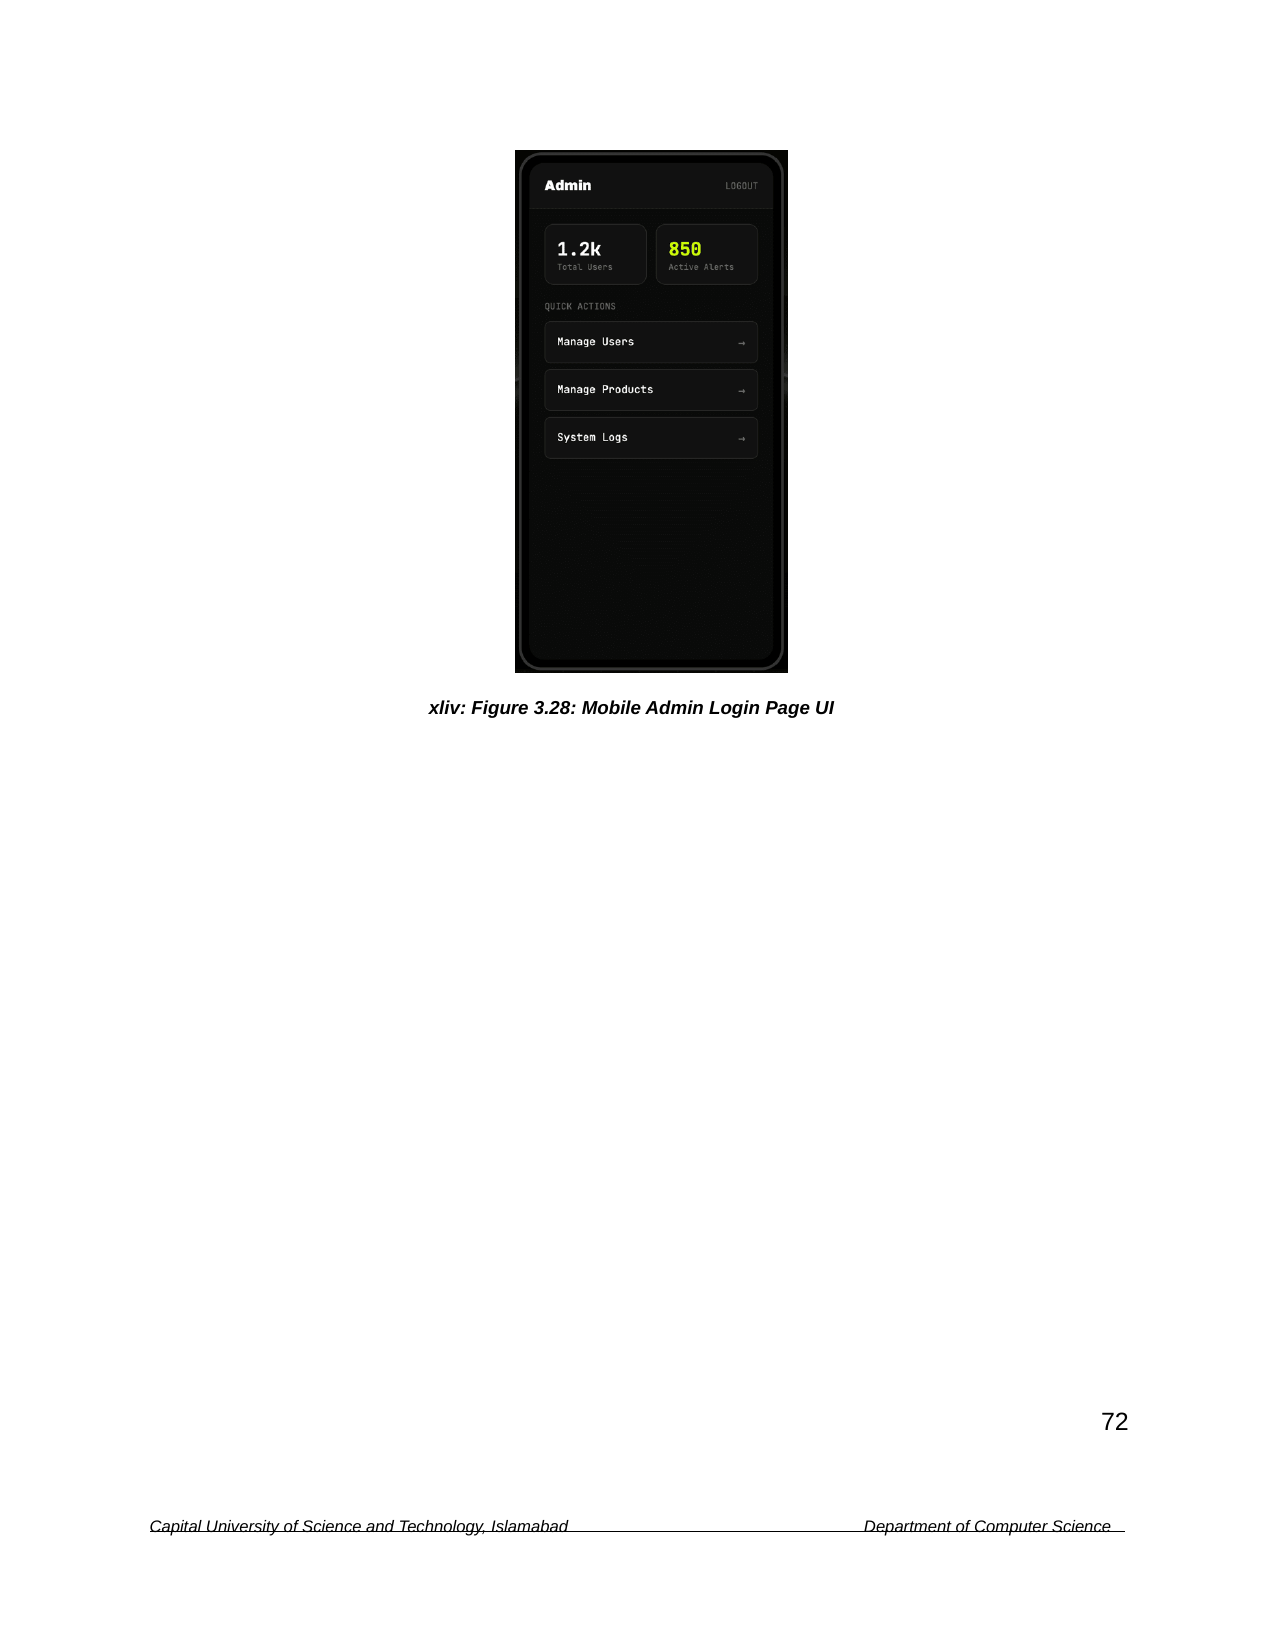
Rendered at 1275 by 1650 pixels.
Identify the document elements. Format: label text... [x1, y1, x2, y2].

text xliv: Figure 3.28: Mobile Admin Login Page UI [236, 697, 1028, 718]
picture [515, 150, 788, 673]
